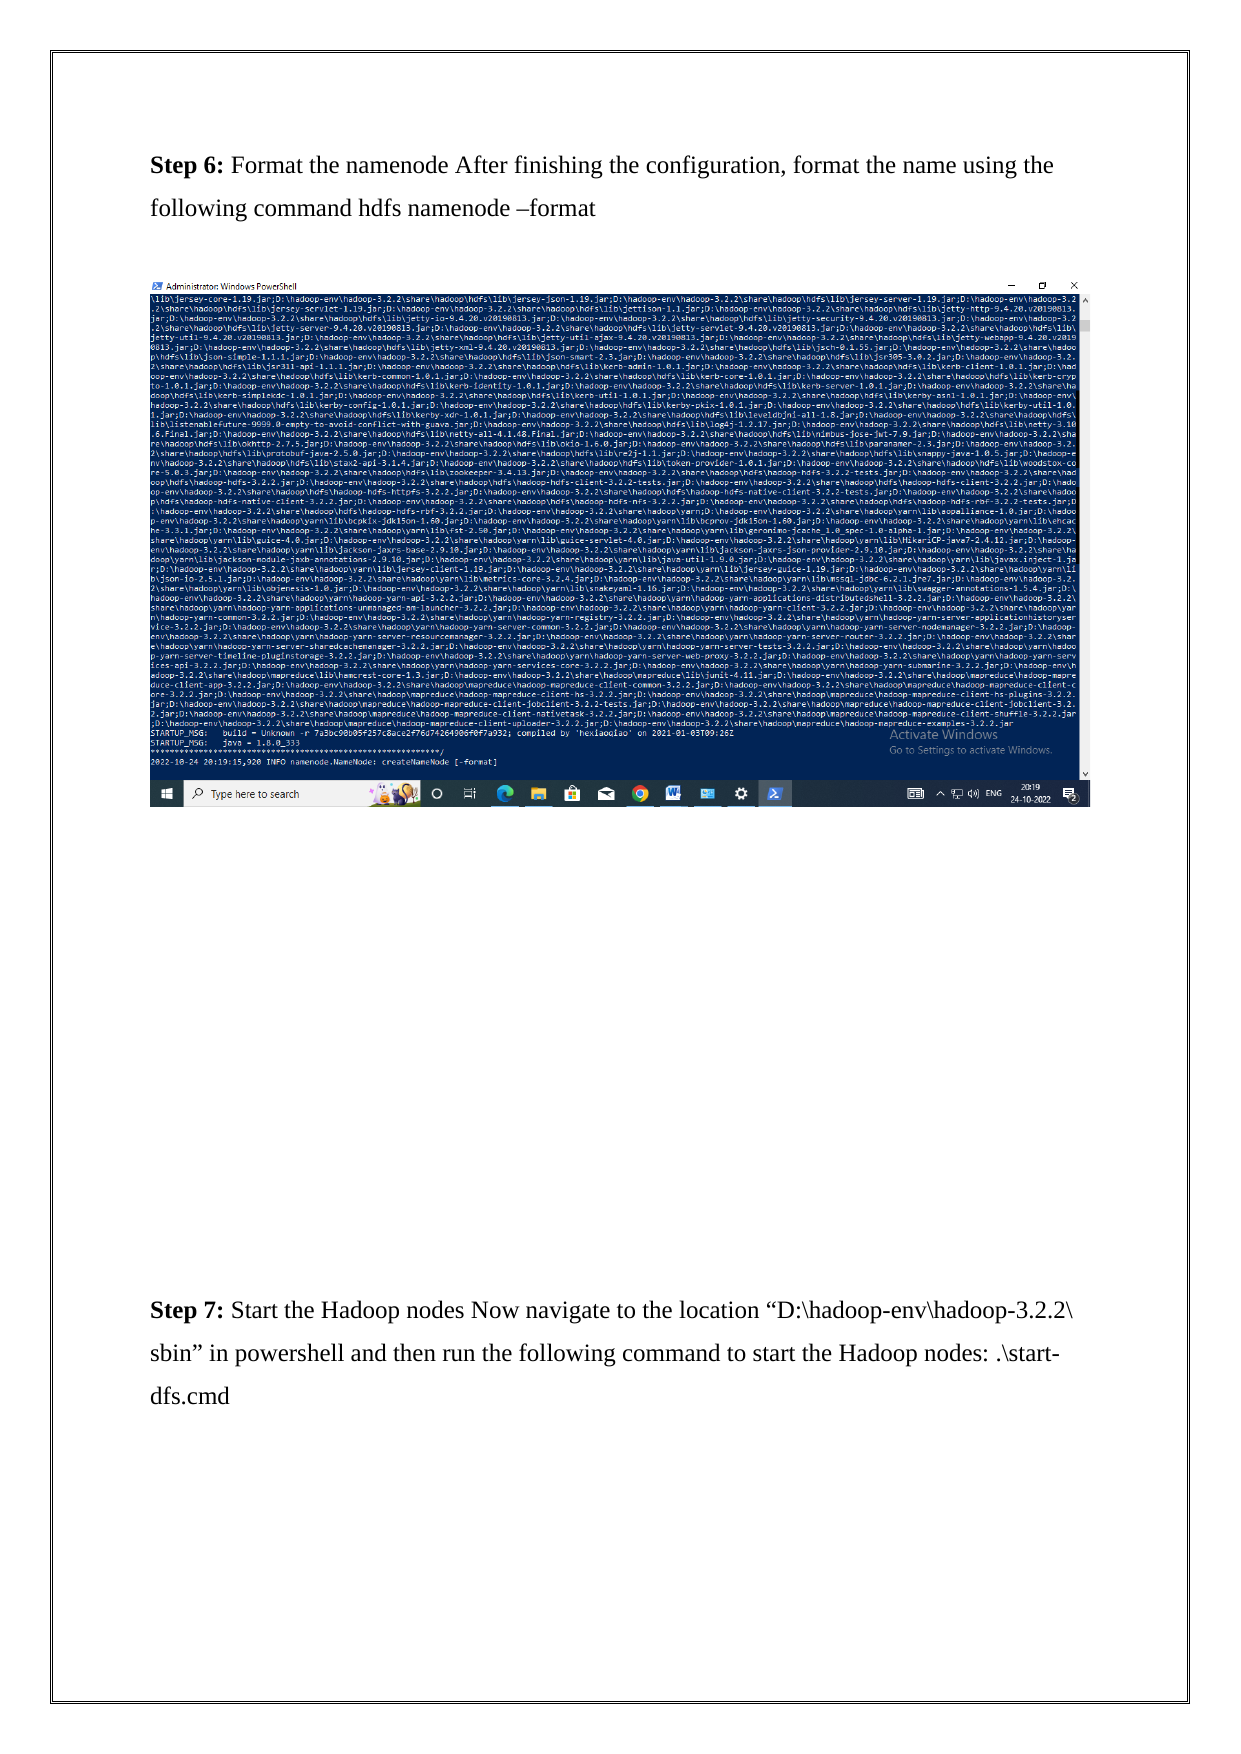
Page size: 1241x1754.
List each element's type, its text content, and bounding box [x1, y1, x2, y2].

picture [150, 278, 1091, 807]
text Step 6: Format the namenode After finishing the configuration, format the name using the following command hdfs namenode –format [150, 150, 1090, 222]
text Step 7: Start the Hadoop nodes Now navigate to the location “D:\hadoop-env\hadoop-3.2.2\sbin” in powershell and then run the following command to start the Hadoop nodes: .\start-dfs.cmd [150, 1295, 1090, 1410]
